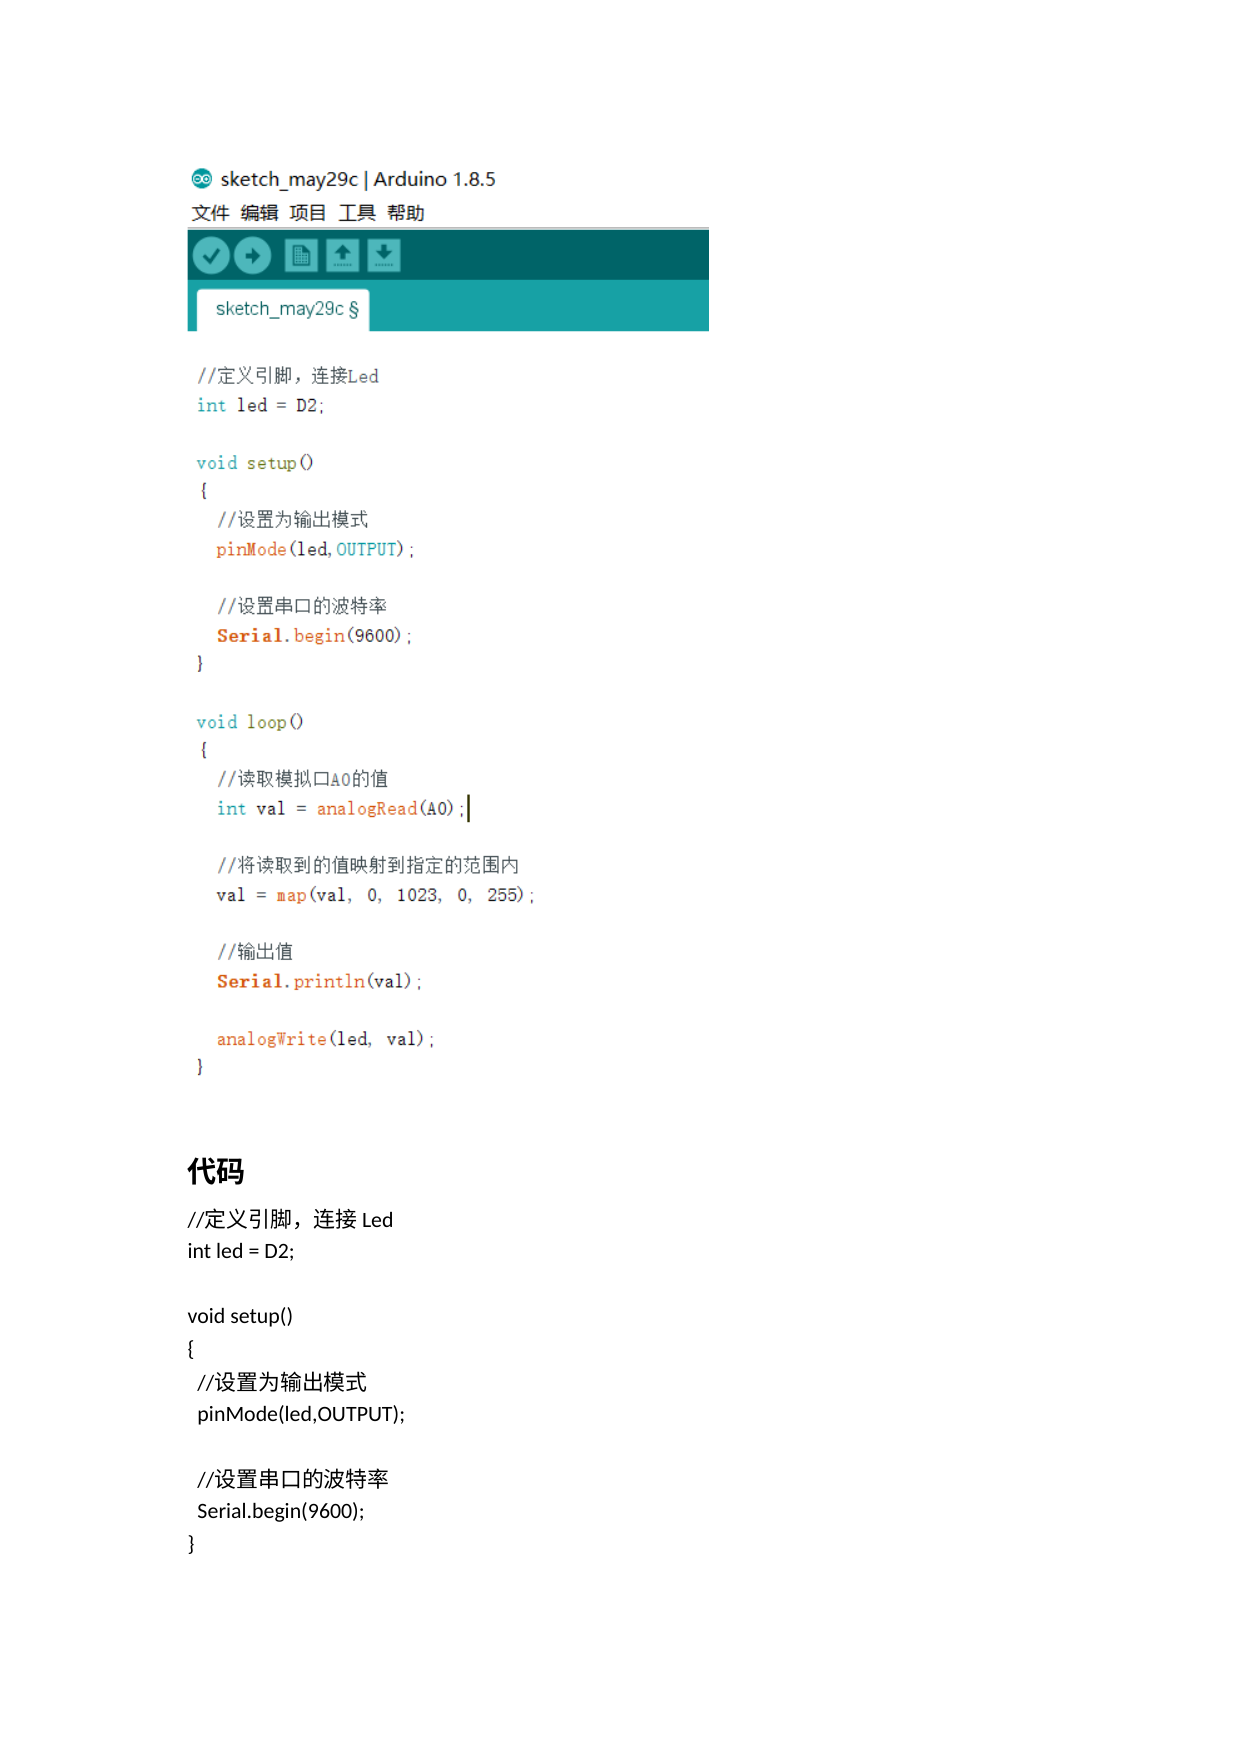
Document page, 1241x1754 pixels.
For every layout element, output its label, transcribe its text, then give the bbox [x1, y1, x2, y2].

picture [187, 162, 709, 1079]
text //定义引脚，连接Led [187, 1202, 1053, 1234]
text pinMode(led,OUTPUT); [187, 1397, 1053, 1429]
text //设置串口的波特率 [187, 1462, 1053, 1494]
text } [187, 1527, 1053, 1559]
text 代码 [187, 1137, 1053, 1202]
text int led = D2; [187, 1234, 1053, 1267]
text Serial.begin(9600); [187, 1494, 1053, 1527]
text { [187, 1332, 1053, 1364]
text //设置为输出模式 [187, 1364, 1053, 1397]
text void setup() [187, 1299, 1053, 1332]
